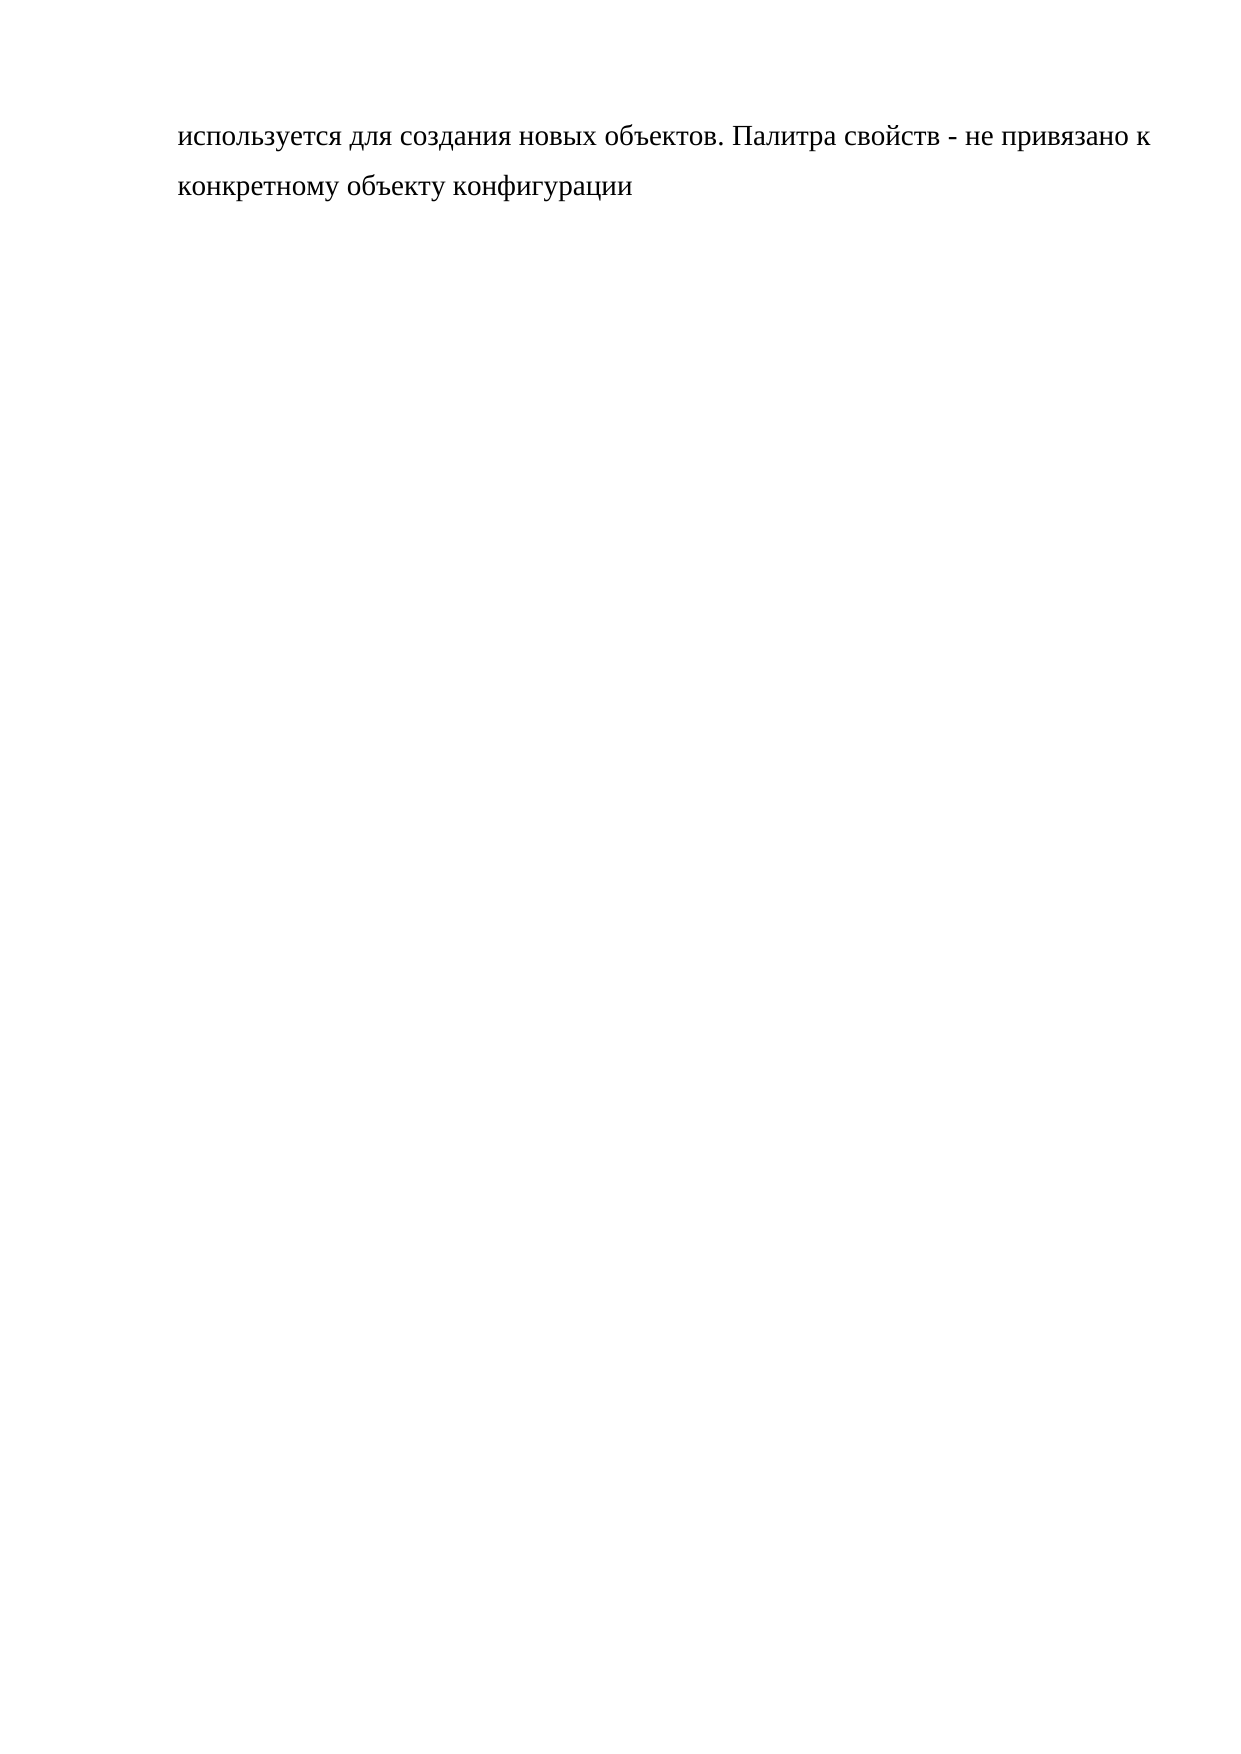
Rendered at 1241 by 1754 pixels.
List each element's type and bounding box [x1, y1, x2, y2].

text [177, 118, 1152, 202]
